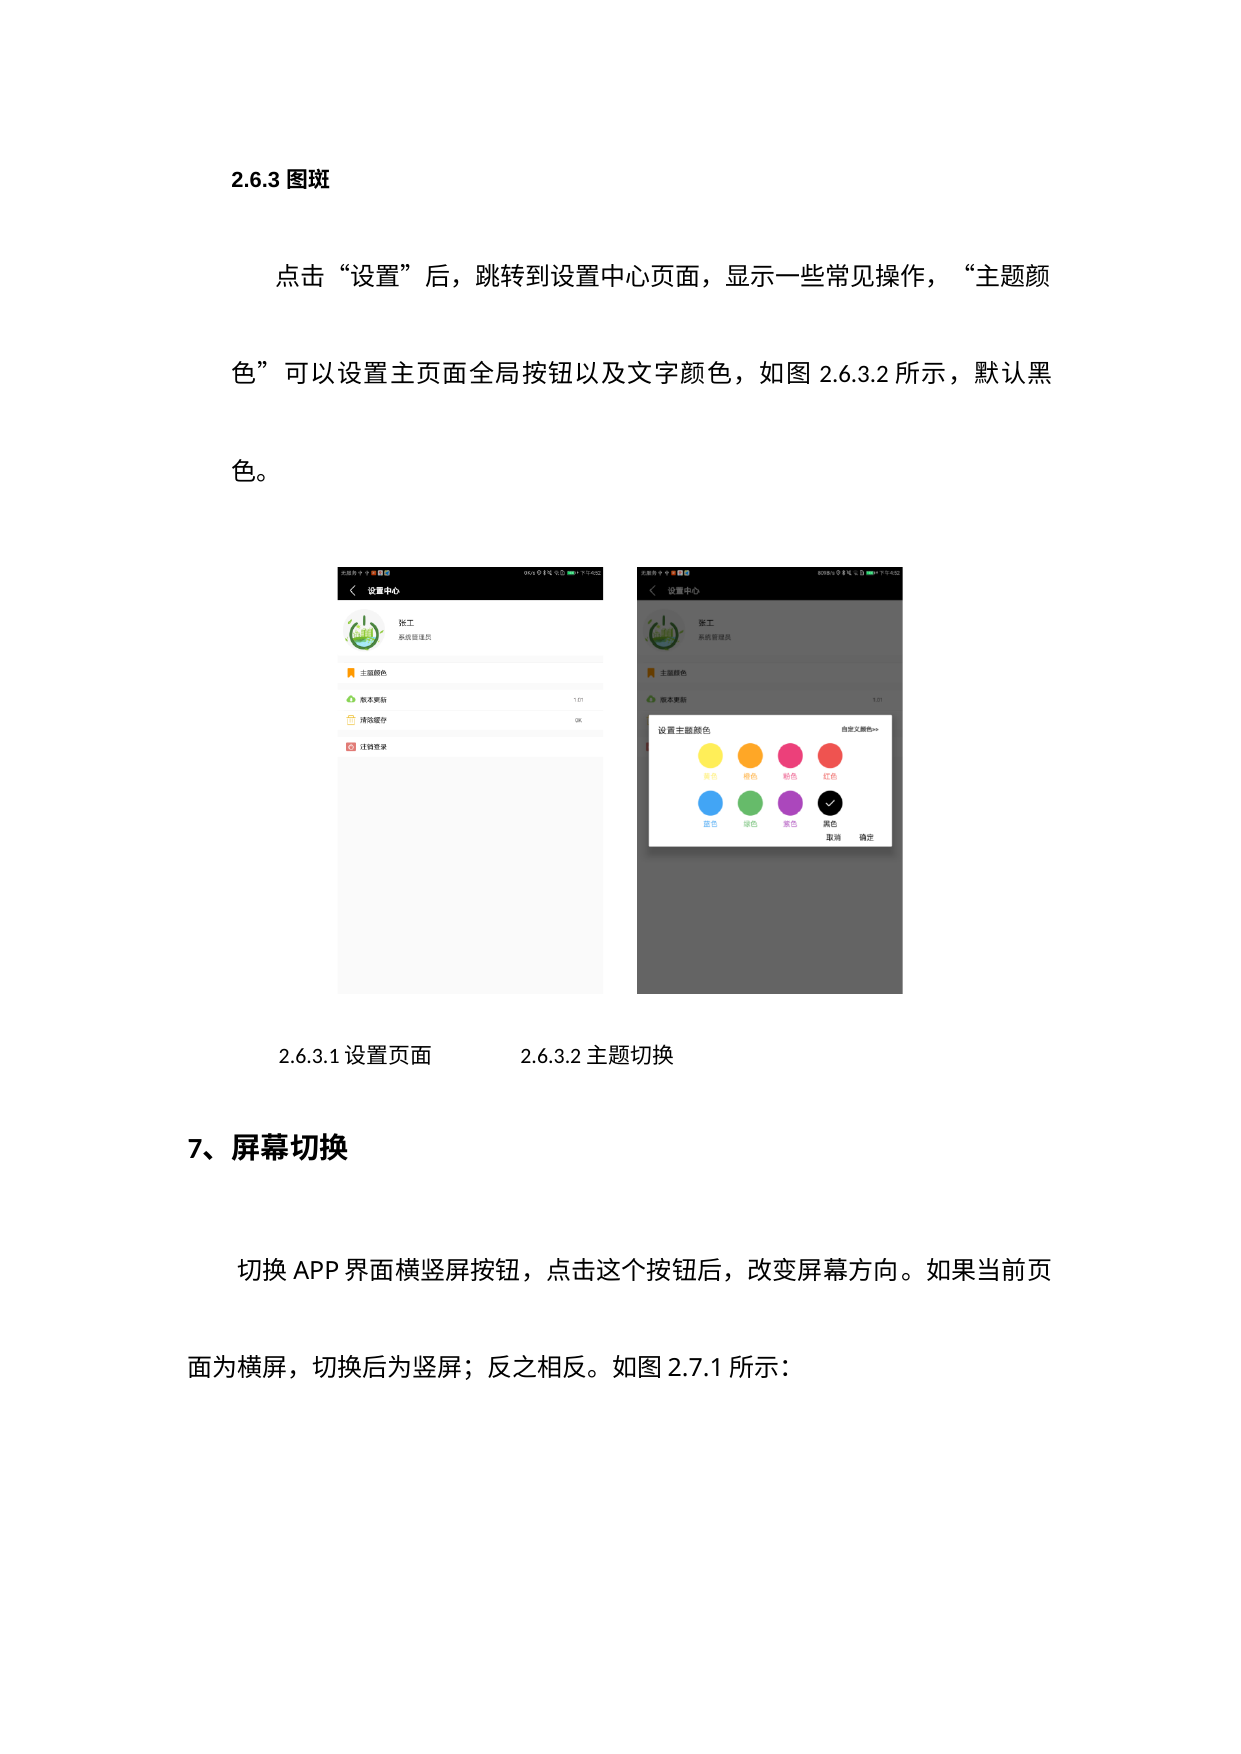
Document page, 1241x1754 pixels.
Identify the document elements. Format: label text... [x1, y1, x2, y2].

list 切换APP界面横竖屏按钮，点击这个按钮后，改变屏幕方向。如果当前页面为横屏，切换后为竖屏；反之相反。如图2.7.1所示： [187, 1236, 1053, 1398]
list 点击“设置”后，跳转到设置中心页面，显示一些常见操作，“主题颜色”可以设置主页面全局按钮以及文字颜色，如图2.6.3.2所示，默认黑色。 [231, 242, 1053, 502]
list 2.6.3.1 设置页面 2.6.3.2 主题切换 [187, 1038, 1053, 1071]
picture [637, 567, 903, 994]
subtitle 屏幕切换 [187, 1113, 1053, 1178]
subtitle 2.6.3 图斑 [187, 162, 1053, 194]
picture [337, 567, 604, 994]
